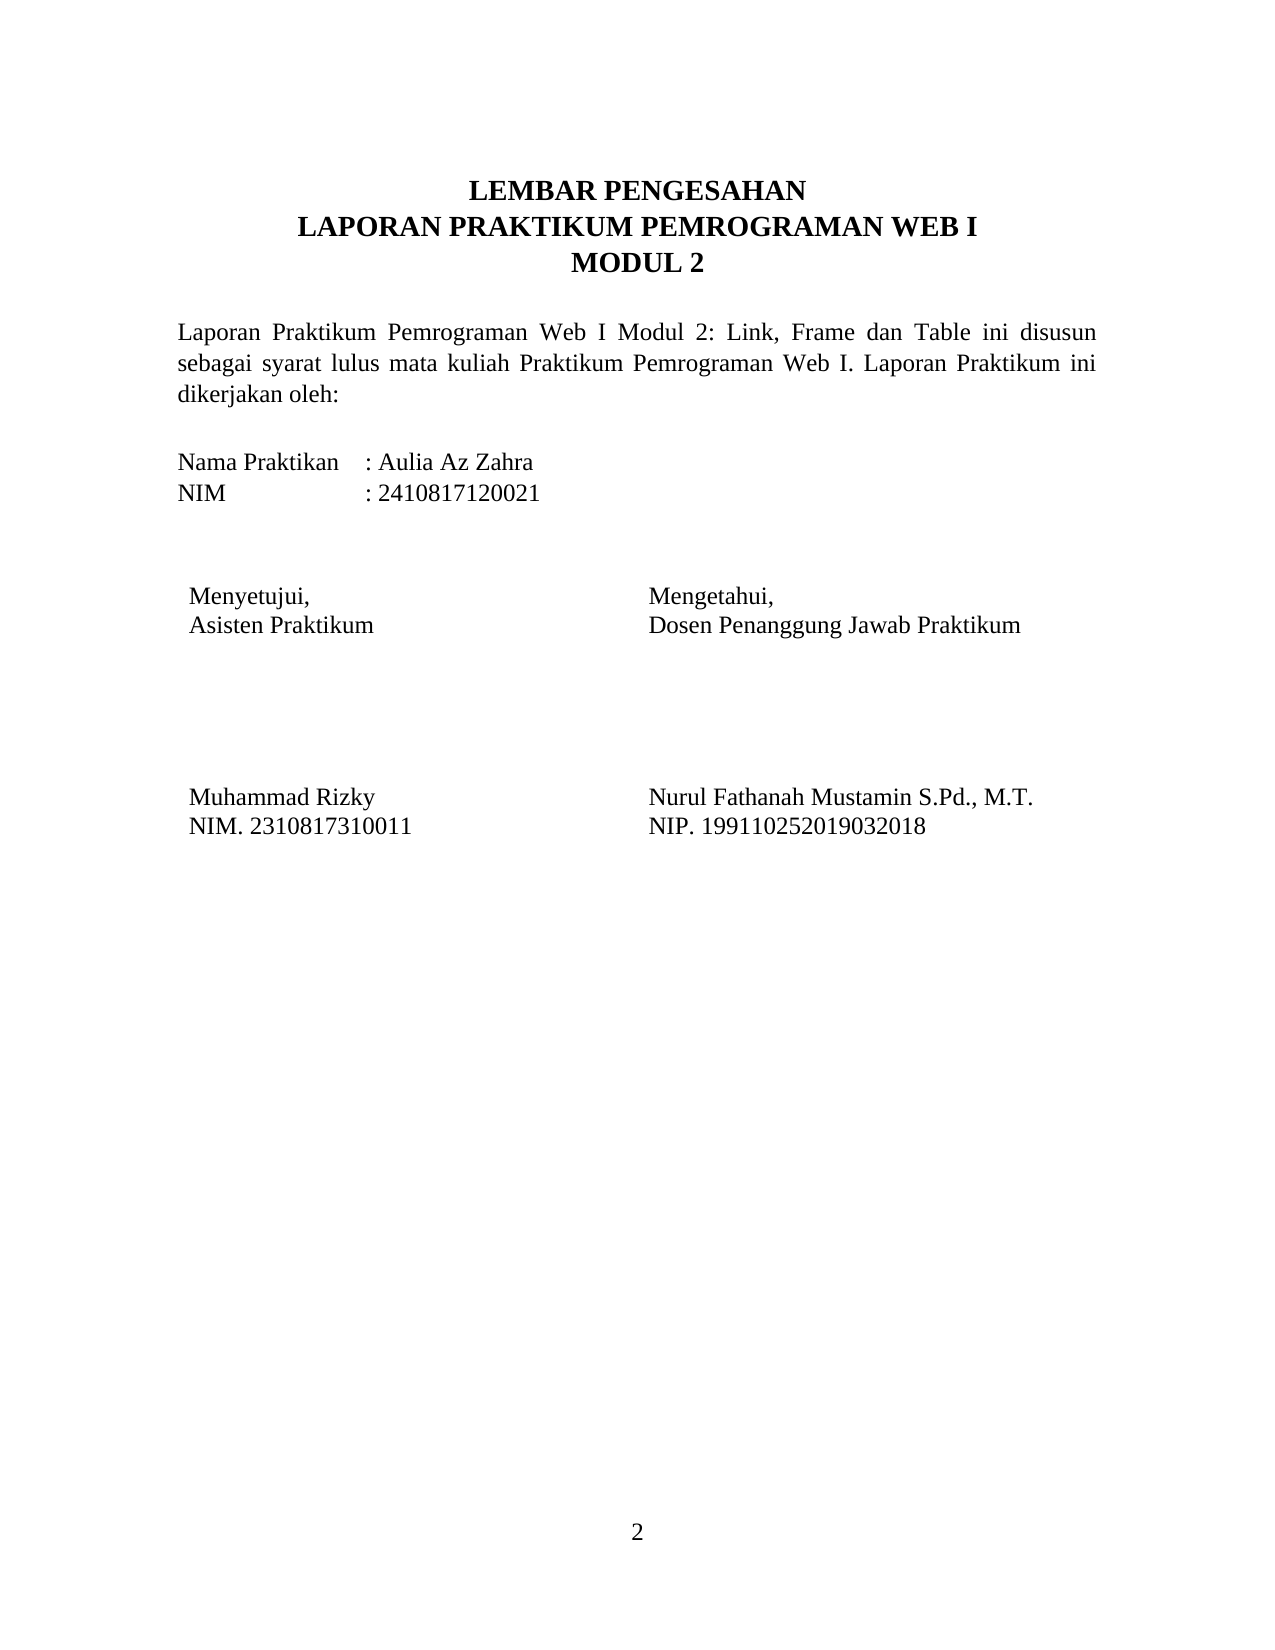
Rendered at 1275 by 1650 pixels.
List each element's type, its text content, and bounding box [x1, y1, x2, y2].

subtitle LEMBAR PENGESAHAN [177, 173, 1098, 206]
text NIM : 2410817120021 [177, 478, 1098, 506]
text Laporan Praktikum Pemrograman Web I Modul 2: Link, Frame dan Table ini disusun sebagai syarat lulus mata kuliah Praktikum Pemrograman Web I. Laporan Praktikum ini dikerjakan oleh: [177, 317, 1098, 408]
table_header Menyetujui, Asisten Praktikum Muhammad Rizky NIM. 2310817310011 [177, 581, 637, 840]
table_header Mengetahui, Dosen Penanggung Jawab Praktikum Nurul Fathanah Mustamin S.Pd., M.T. NIP. 199110252019032018 [637, 581, 1097, 840]
text LAPORAN PRAKTIKUM PEMROGRAMAN WEB I [177, 209, 1098, 242]
text MODUL 2 [177, 245, 1098, 278]
text Nama Praktikan : Aulia Az Zahra [177, 447, 1098, 475]
